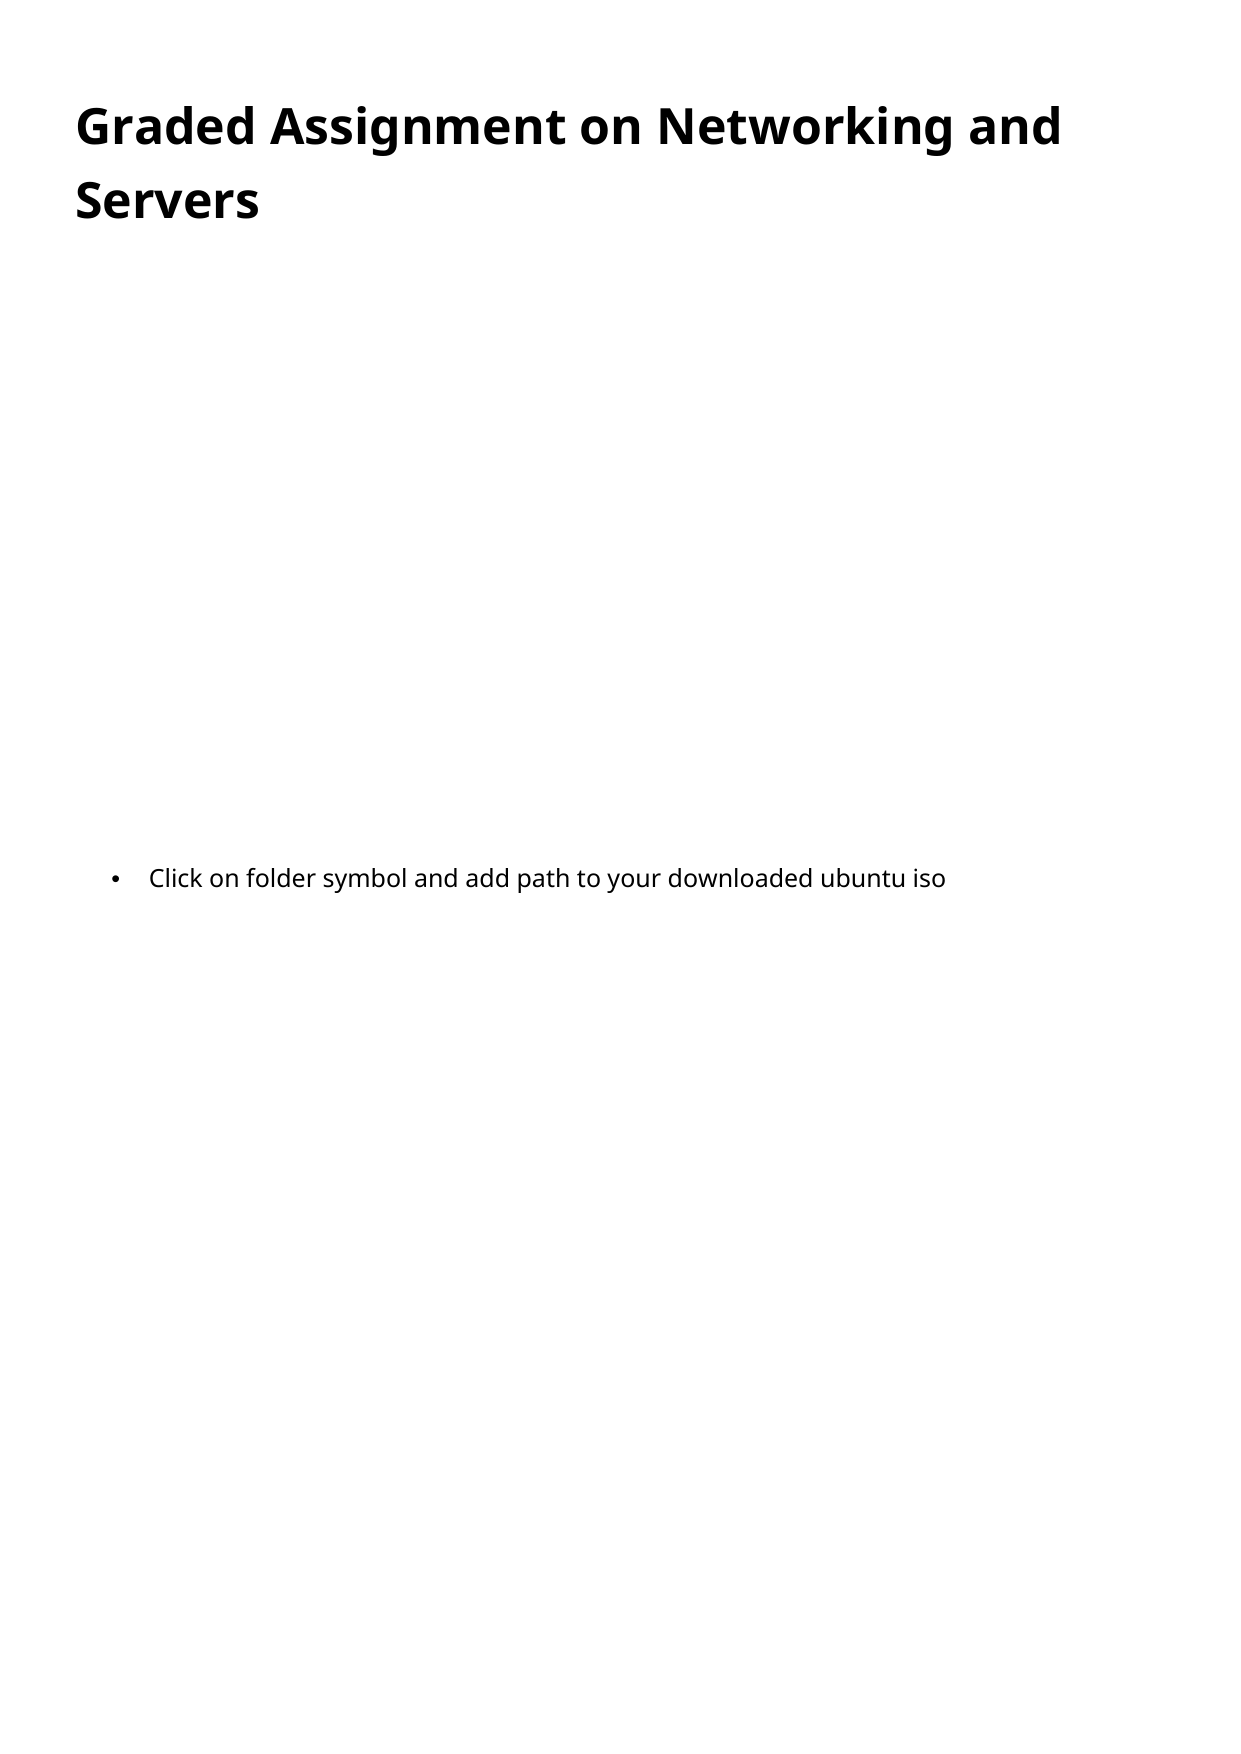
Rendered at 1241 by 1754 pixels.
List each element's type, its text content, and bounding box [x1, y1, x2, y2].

list Click on folder symbol and add path to your downloaded ubuntu iso [111, 861, 1154, 895]
